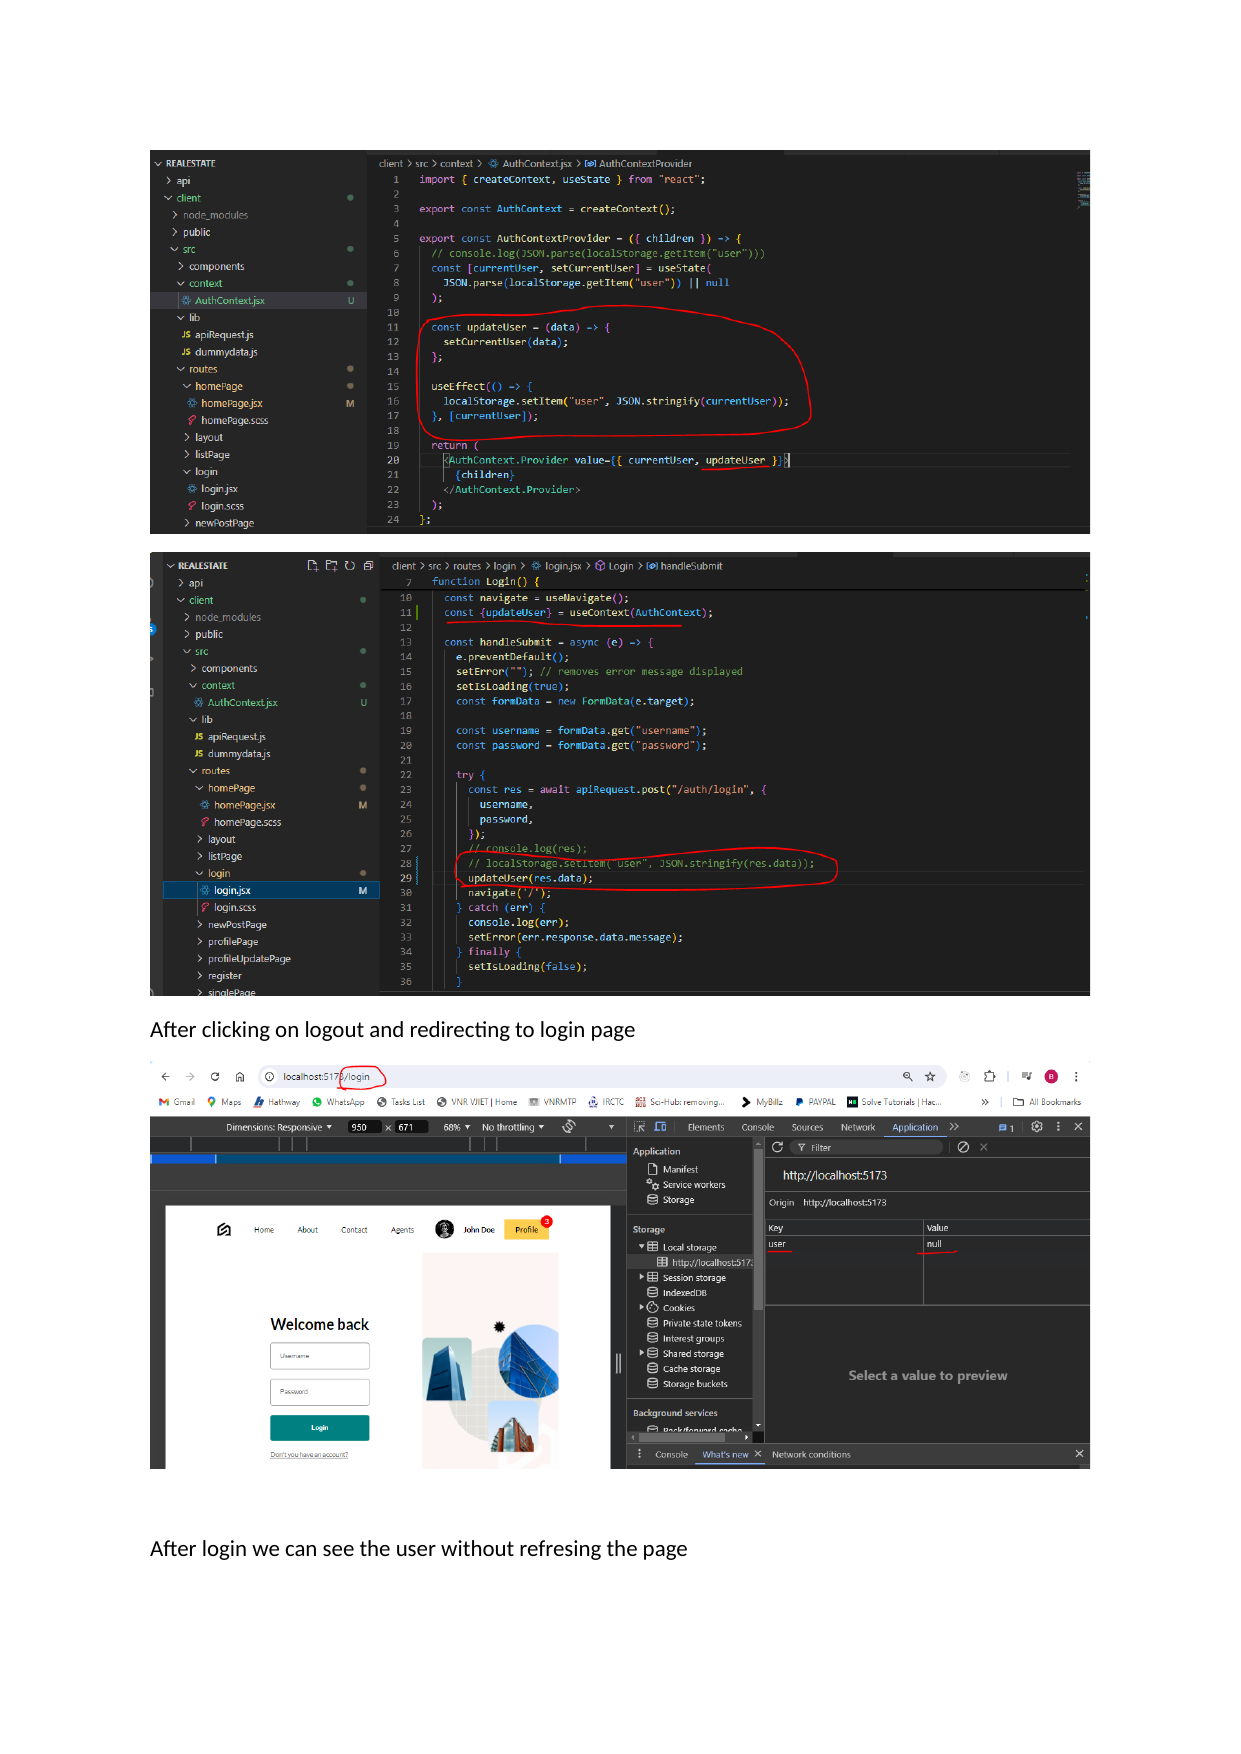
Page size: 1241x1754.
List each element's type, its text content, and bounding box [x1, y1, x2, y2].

text After login we can see the user without refresing the page [150, 1534, 1090, 1562]
picture [150, 552, 1091, 996]
text After clicking on logout and redirecting to login page [150, 1015, 1090, 1043]
picture [150, 1061, 1091, 1469]
picture [150, 150, 1091, 534]
